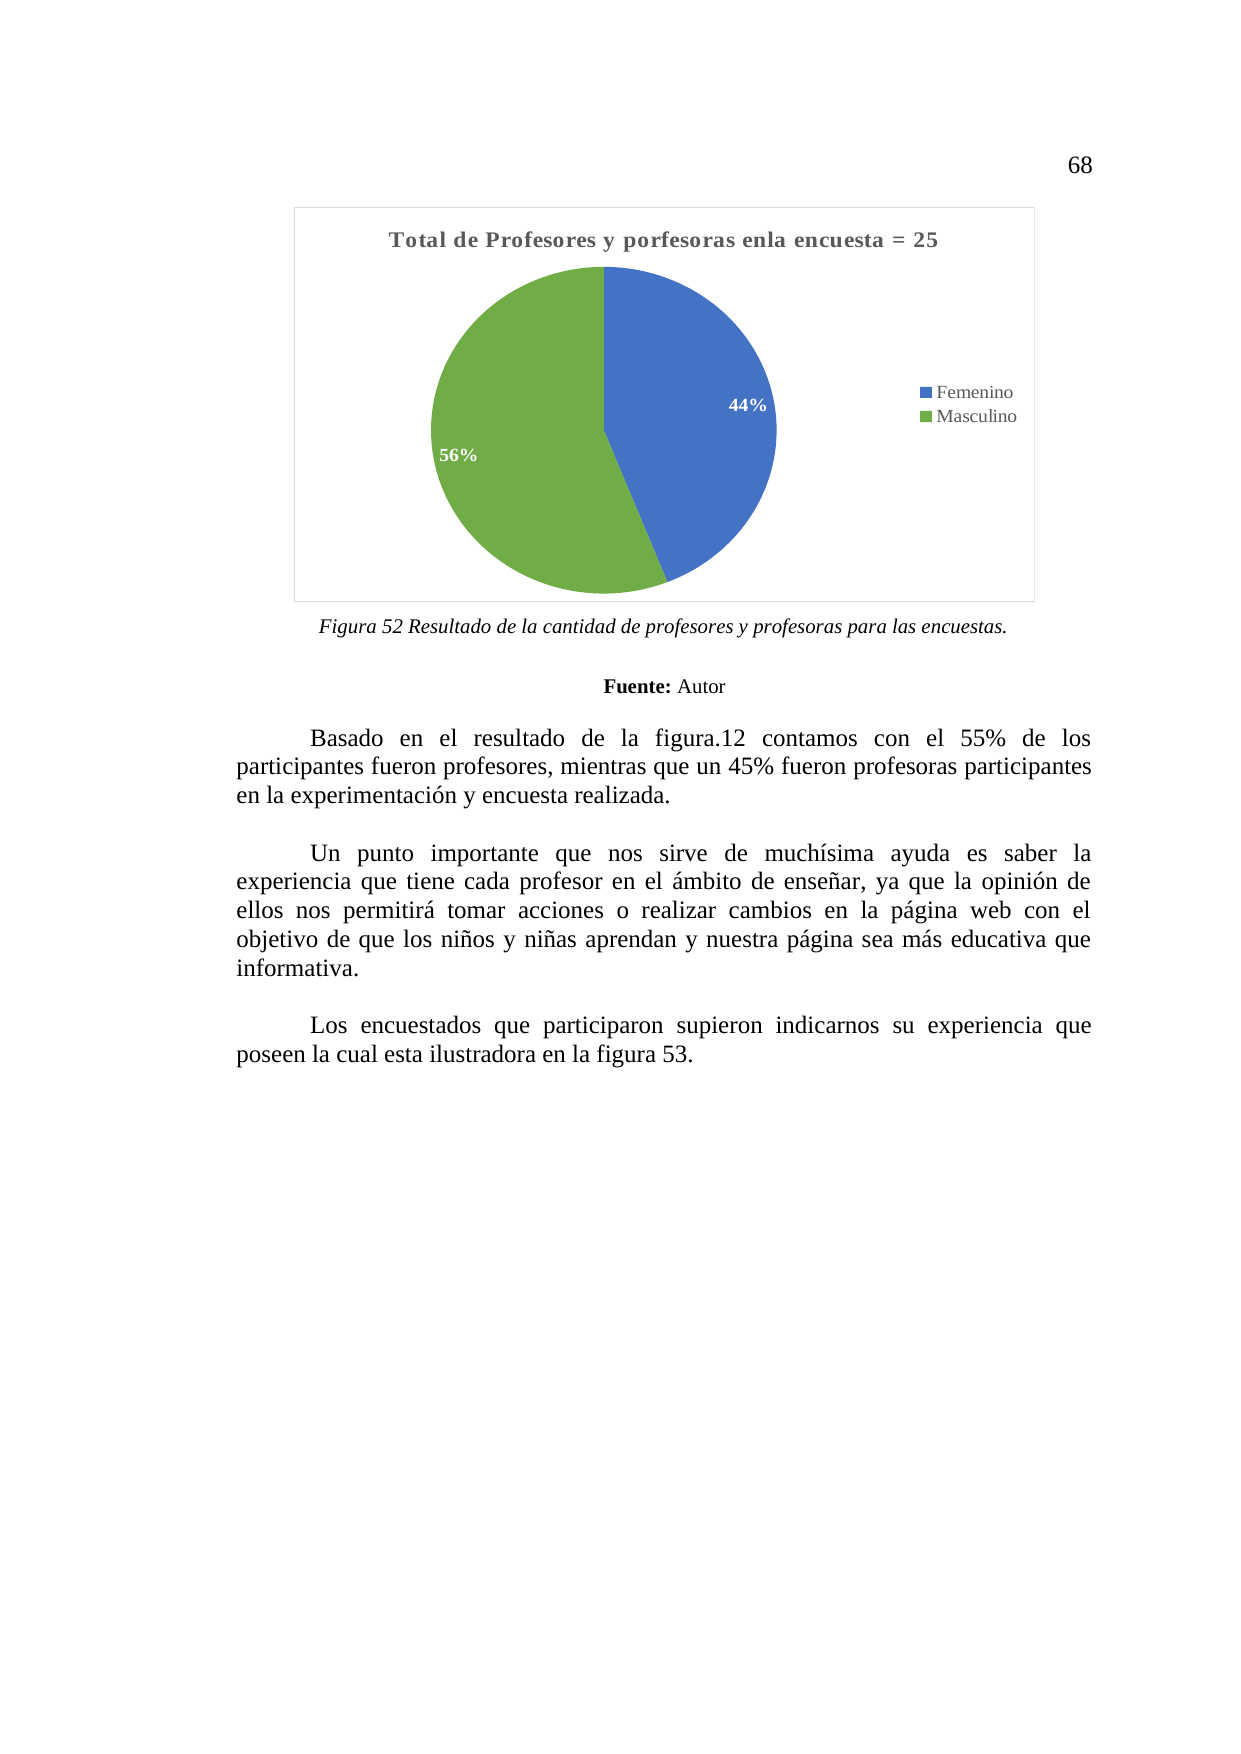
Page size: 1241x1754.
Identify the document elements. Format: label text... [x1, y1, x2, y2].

text Figura 52 Resultado de la cantidad de profesores y profesoras para las encuestas. [236, 614, 1092, 638]
text Basado en el resultado de la figura.12 contamos con el 55% de los participantes fueron profesores, mientras que un 45% fueron profesoras participantes en la experimentación y encuesta realizada. [236, 723, 1092, 809]
text Los encuestados que participaron supieron indicarnos su experiencia que poseen la cual esta ilustradora en la figura 53. [236, 1010, 1092, 1068]
text Fuente: Autor [236, 674, 1092, 698]
text Un punto importante que nos sirve de muchísima ayuda es saber la experiencia que tiene cada profesor en el ámbito de enseñar, ya que la opinión de ellos nos permitirá tomar acciones o realizar cambios en la página web con el objetivo de que los niños y niñas aprendan y nuestra página sea más educativa que informativa. [236, 838, 1092, 981]
